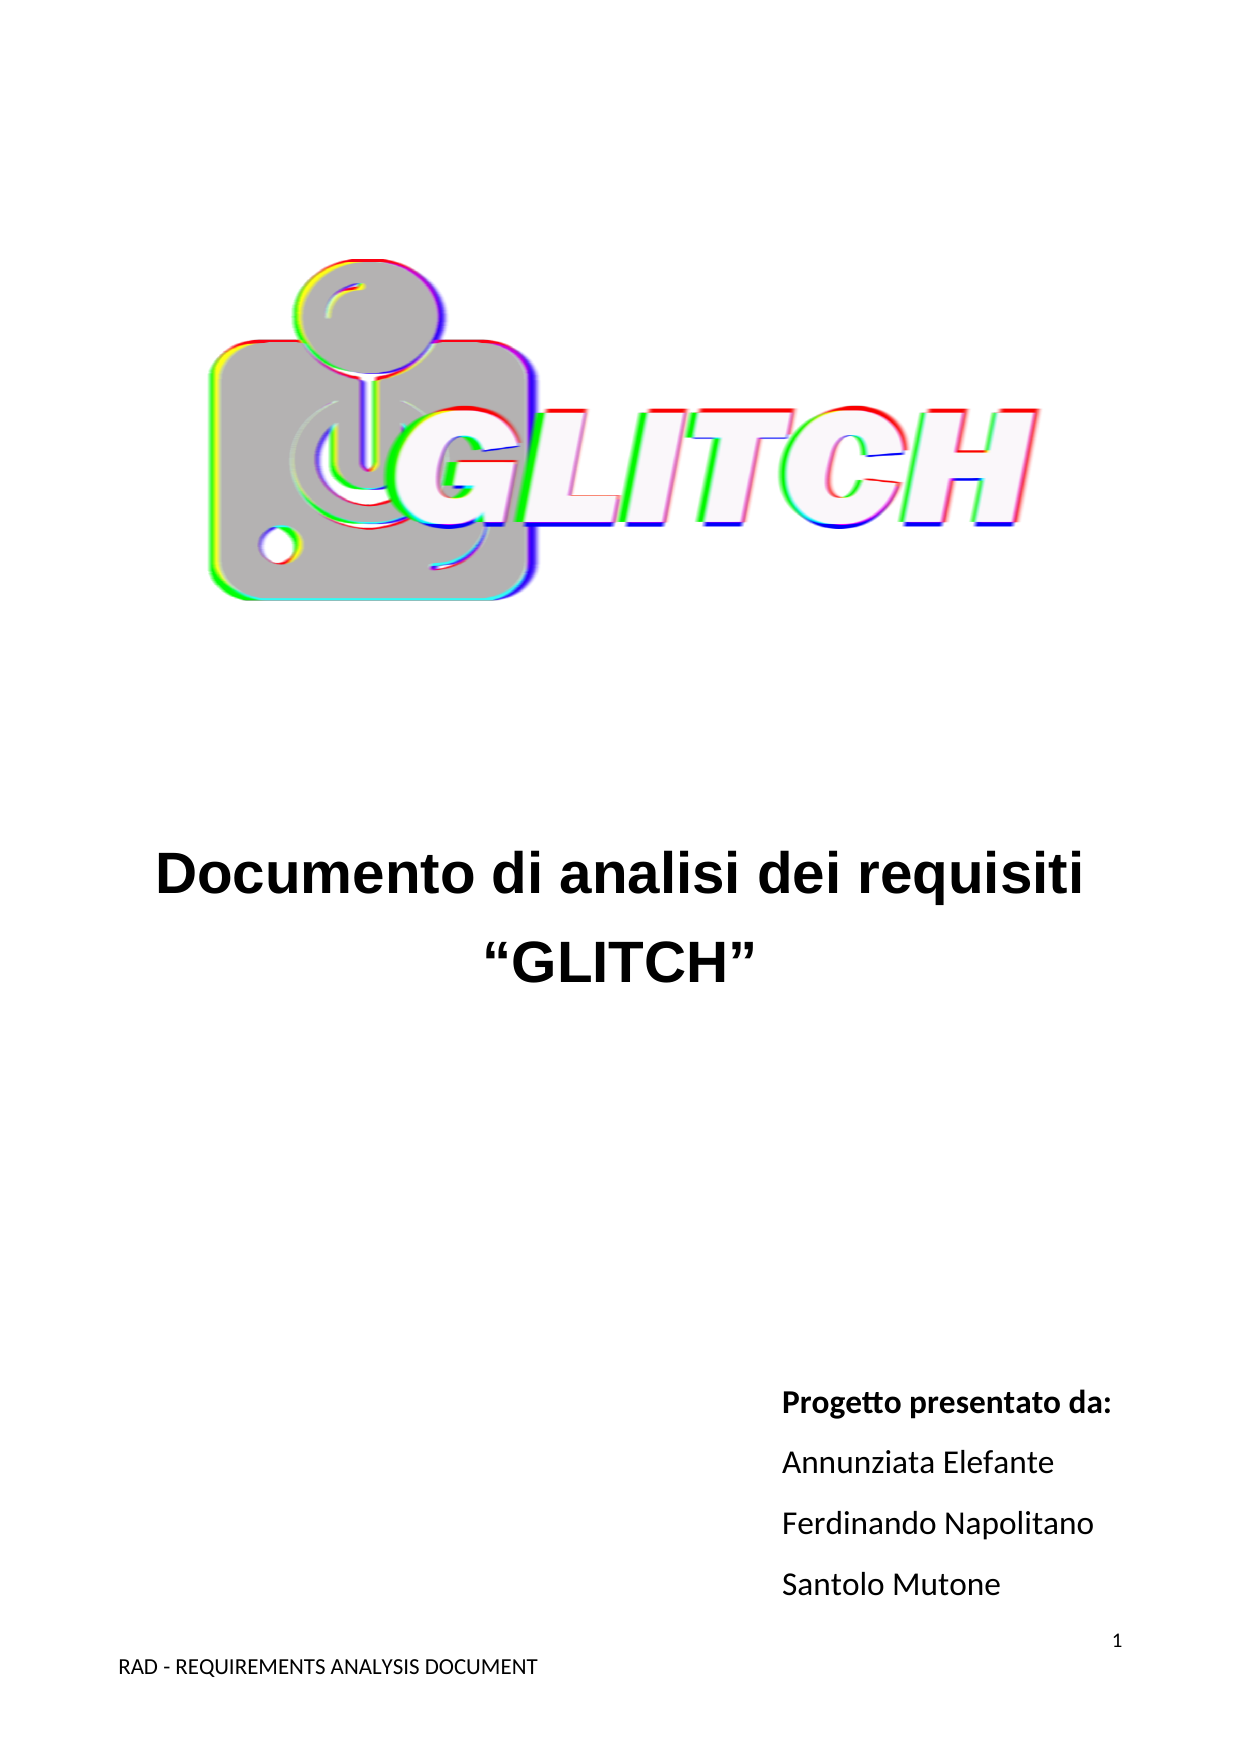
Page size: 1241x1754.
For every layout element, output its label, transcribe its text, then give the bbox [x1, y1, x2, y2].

text Ferdinando Napolitano [782, 1502, 1122, 1543]
text Annunziata Elefante [782, 1441, 1122, 1482]
text Santolo Mutone [782, 1563, 1122, 1603]
text Documento di analisi dei requisiti [118, 839, 1122, 906]
text “GLITCH” [118, 928, 1122, 995]
picture [172, 147, 1069, 821]
text Progetto presentato da: [782, 1381, 1122, 1422]
